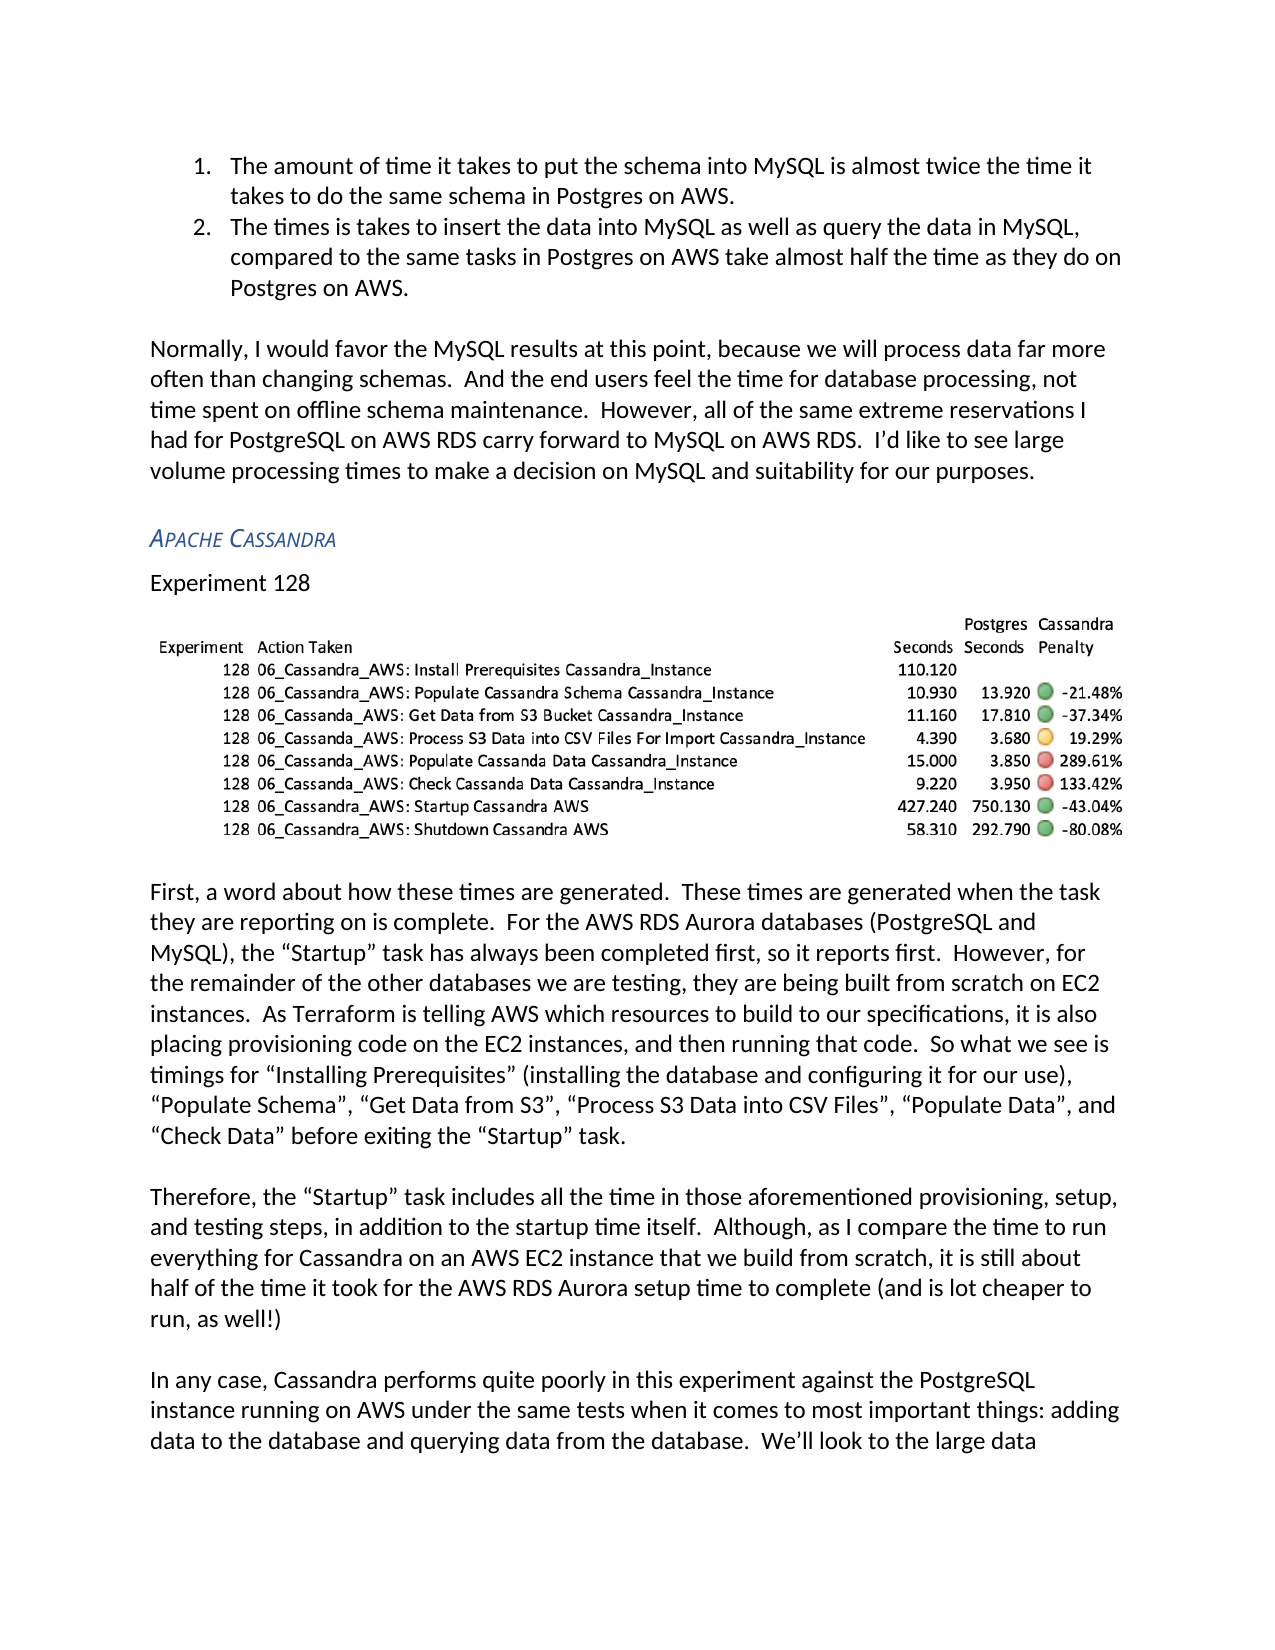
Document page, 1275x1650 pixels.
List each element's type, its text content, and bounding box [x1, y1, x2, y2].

subtitle Apache Cassandra [150, 520, 1125, 554]
list The times is takes to insert the data into MySQL as well as query the data in MySQL, compared to the same tasks in Postgres on AWS take almost half the time as they do on Postgres on AWS. [193, 211, 1125, 303]
list The amount of time it takes to put the schema into MySQL is almost twice the time it takes to do the same schema in Postgres on AWS. [193, 150, 1125, 211]
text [150, 1364, 1125, 1456]
picture [150, 610, 1125, 846]
text First, a word about how these times are generated. These times are generated when the task they are reporting on is complete. For the AWS RDS Aurora databases (PostgreSQL and MySQL), the “Startup” task has always been completed first, so it reports first. However, for the remainder of the other databases we are testing, they are being built from scratch on EC2 instances. As Terraform is telling AWS which resources to build to our specifications, it is also placing provisioning code on the EC2 instances, and then running that code. So what we see is timings for “Installing Prerequisites” (installing the database and configuring it for our use), “Populate Schema”, “Get Data from S3”, “Process S3 Data into CSV Files”, “Populate Data”, and “Check Data” before exiting the “Startup” task. [150, 876, 1125, 1151]
text Therefore, the “Startup” task includes all the time in those aforementioned provisioning, setup, and testing steps, in addition to the startup time itself. Although, as I compare the time to run everything for Cassandra on an AWS EC2 instance that we build from scratch, it is still about half of the time it took for the AWS RDS Aurora setup time to complete (and is lot cheaper to run, as well!) [150, 1181, 1125, 1334]
text Normally, I would favor the MySQL results at this point, because we will process data far more often than changing schemas. And the end users feel the time for database processing, not time spent on offline schema maintenance. However, all of the same extreme reservations I had for PostgreSQL on AWS RDS carry forward to MySQL on AWS RDS. I’d like to see large volume processing times to make a decision on MySQL and suitability for our purposes. [150, 333, 1125, 486]
text Experiment 128 [150, 567, 1125, 597]
